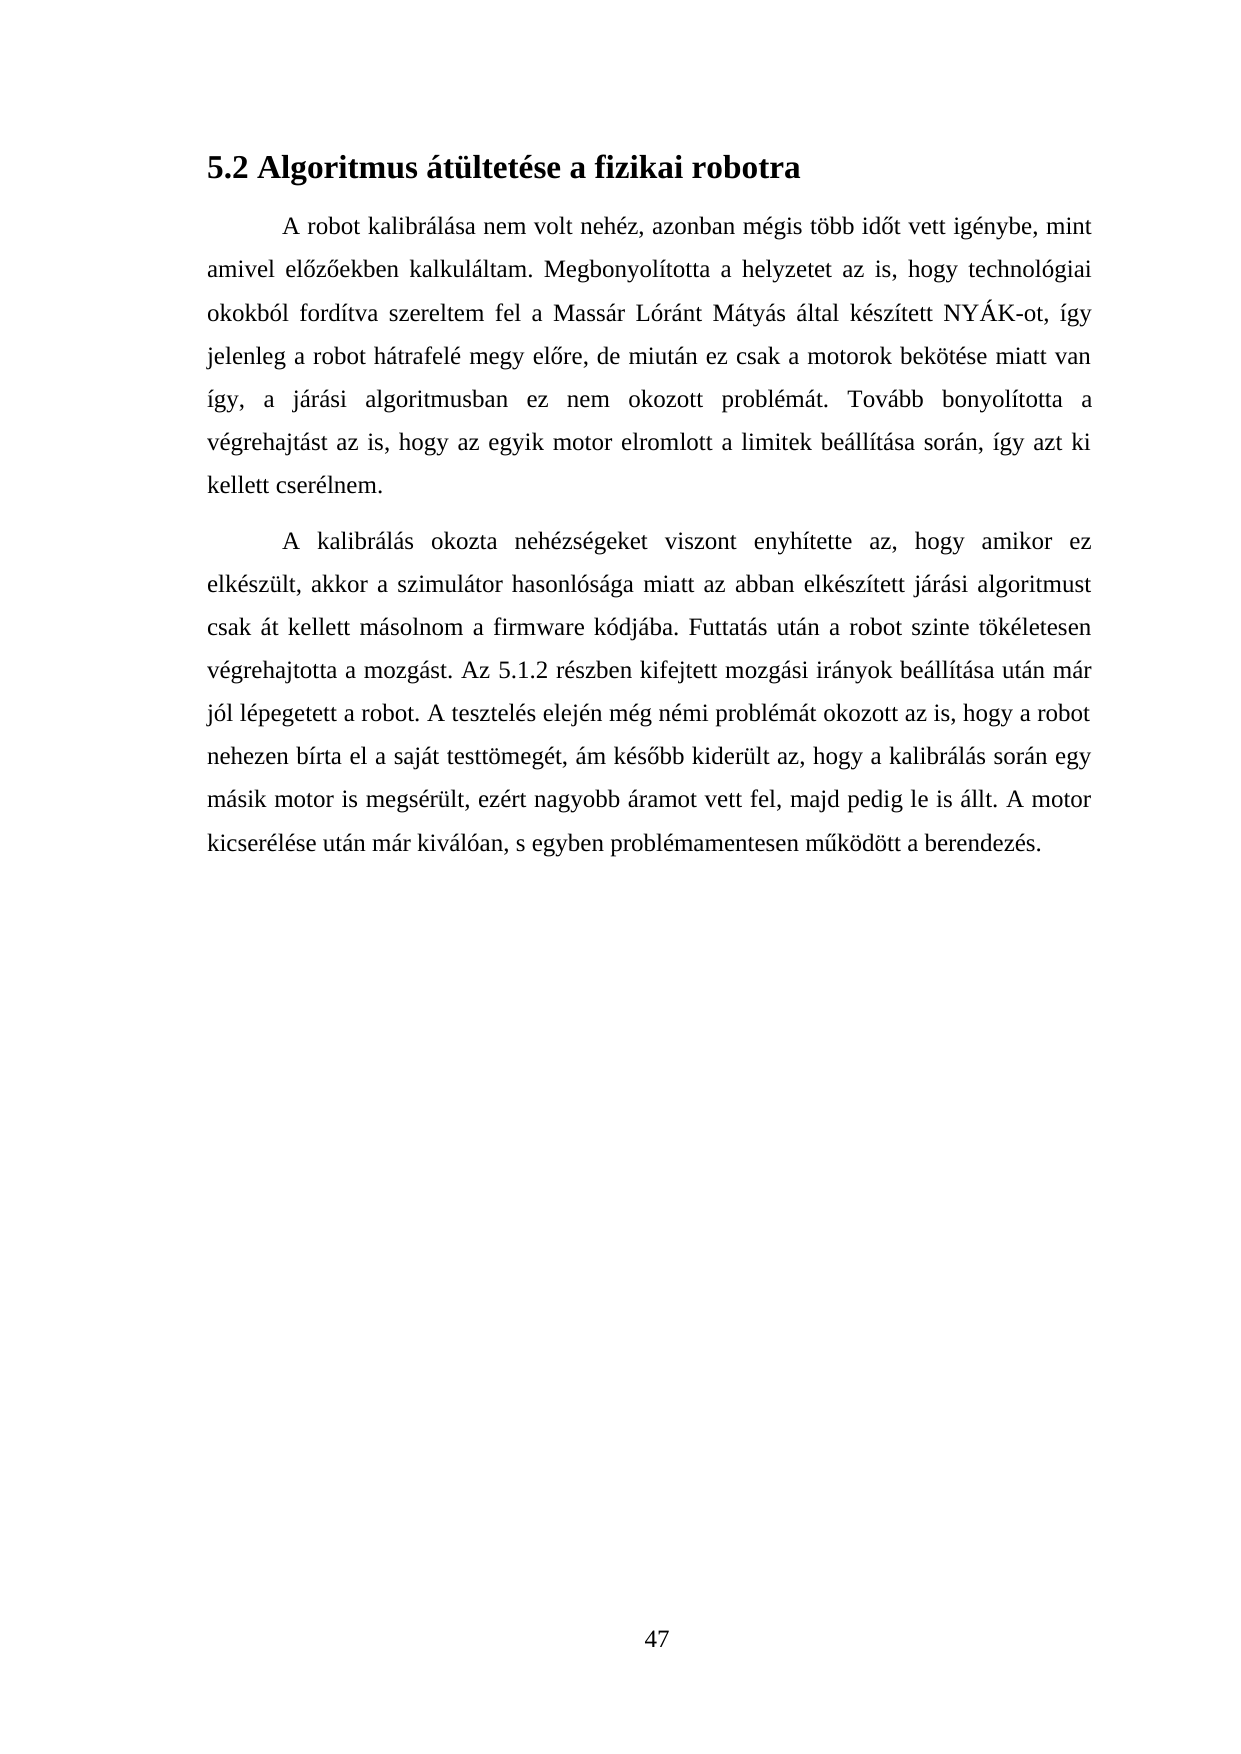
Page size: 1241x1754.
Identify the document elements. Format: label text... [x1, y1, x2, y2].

text A robot kalibrálása nem volt nehéz, azonban mégis több időt vett igénybe, mint amivel előzőekben kalkuláltam. Megbonyolította a helyzetet az is, hogy technológiai okokból fordítva szereltem fel a Massár Lóránt Mátyás által készített NYÁK-ot, így jelenleg a robot hátrafelé megy előre, de miután ez csak a motorok bekötése miatt van így, a járási algoritmusban ez nem okozott problémát. Tovább bonyolította a végrehajtást az is, hogy az egyik motor elromlott a limitek beállítása során, így azt ki kellett cserélnem. [207, 211, 1092, 499]
text A kalibrálás okozta nehézségeket viszont enyhítette az, hogy amikor ez elkészült, akkor a szimulátor hasonlósága miatt az abban elkészített járási algoritmust csak át kellett másolnom a firmware kódjába. Futtatás után a robot szinte tökéletesen végrehajtotta a mozgást. Az 5.1.2 részben kifejtett mozgási irányok beállítása után már jól lépegetett a robot. A tesztelés elején még némi problémát okozott az is, hogy a robot nehezen bírta el a saját testtömegét, ám később kiderült az, hogy a kalibrálás során egy másik motor is megsérült, ezért nagyobb áramot vett fel, majd pedig le is állt. A motor kicserélése után már kiválóan, s egyben problémamentesen működött a berendezés. [207, 526, 1092, 856]
subtitle Algoritmus átültetése a fizikai robotra [207, 148, 1092, 186]
